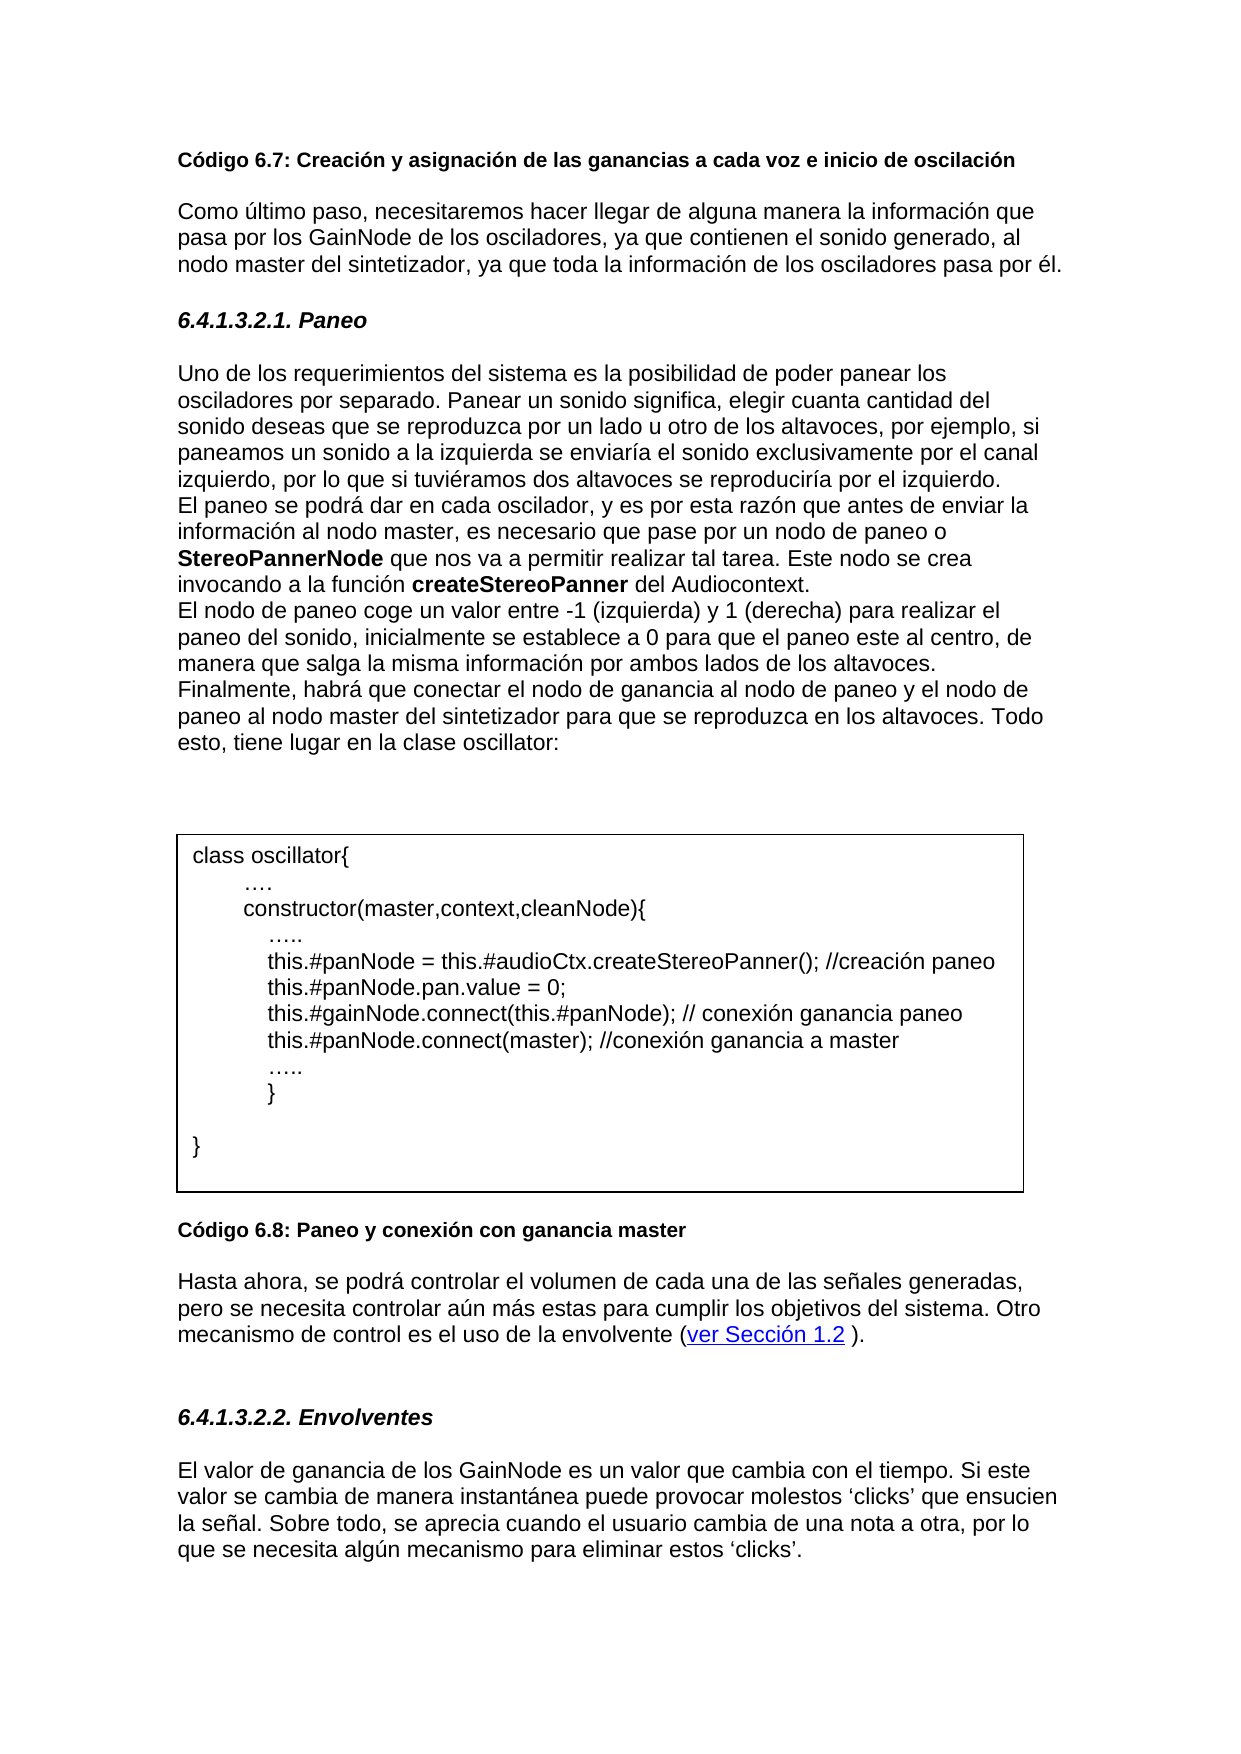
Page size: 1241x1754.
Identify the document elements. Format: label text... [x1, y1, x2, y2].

text El valor de ganancia de los GainNode es un valor que cambia con el tiempo. Si este valor se cambia de manera instantánea puede provocar molestos ‘clicks’ que ensucien la señal. Sobre todo, se aprecia cuando el usuario cambia de una nota a otra, por lo que se necesita algún mecanismo para eliminar estos ‘clicks’. [177, 1457, 1063, 1562]
subtitle 6.4.1.3.2.1. Paneo [177, 307, 1063, 334]
text Código 6.7: Creación y asignación de las ganancias a cada voz e inicio de oscilación [177, 148, 1063, 172]
text Como último paso, necesitaremos hacer llegar de alguna manera la información que pasa por los GainNode de los osciladores, ya que contienen el sonido generado, al nodo master del sintetizador, ya que toda la información de los osciladores pasa por él. [177, 198, 1063, 277]
text El paneo se podrá dar en cada oscilador, y es por esta razón que antes de enviar la información al nodo master, es necesario que pase por un nodo de paneo o StereoPannerNode que nos va a permitir realizar tal tarea. Este nodo se crea invocando a la función createStereoPanner del Audiocontext. [177, 492, 1063, 597]
text Código 6.8: Paneo y conexión con ganancia master [177, 834, 1063, 1242]
text Hasta ahora, se podrá controlar el volumen de cada una de las señales generadas, pero se necesita controlar aún más estas para cumplir los objetivos del sistema. Otro mecanismo de control es el uso de la envolvente (ver Sección 1.2 ). [177, 1268, 1063, 1347]
text El nodo de paneo coge un valor entre -1 (izquierda) y 1 (derecha) para realizar el paneo del sonido, inicialmente se establece a 0 para que el paneo este al centro, de manera que salga la misma información por ambos lados de los altavoces. [177, 597, 1063, 676]
text Uno de los requerimientos del sistema es la posibilidad de poder panear los osciladores por separado. Panear un sonido significa, elegir cuanta cantidad del sonido deseas que se reproduzca por un lado u otro de los altavoces, por ejemplo, si paneamos un sonido a la izquierda se enviaría el sonido exclusivamente por el canal izquierdo, por lo que si tuviéramos dos altavoces se reproduciría por el izquierdo. [177, 360, 1063, 492]
subtitle 6.4.1.3.2.2. Envolventes [177, 1404, 1063, 1431]
text Finalmente, habrá que conectar el nodo de ganancia al nodo de paneo y el nodo de paneo al nodo master del sintetizador para que se reproduzca en los altavoces. Todo esto, tiene lugar en la clase oscillator: [177, 676, 1063, 756]
